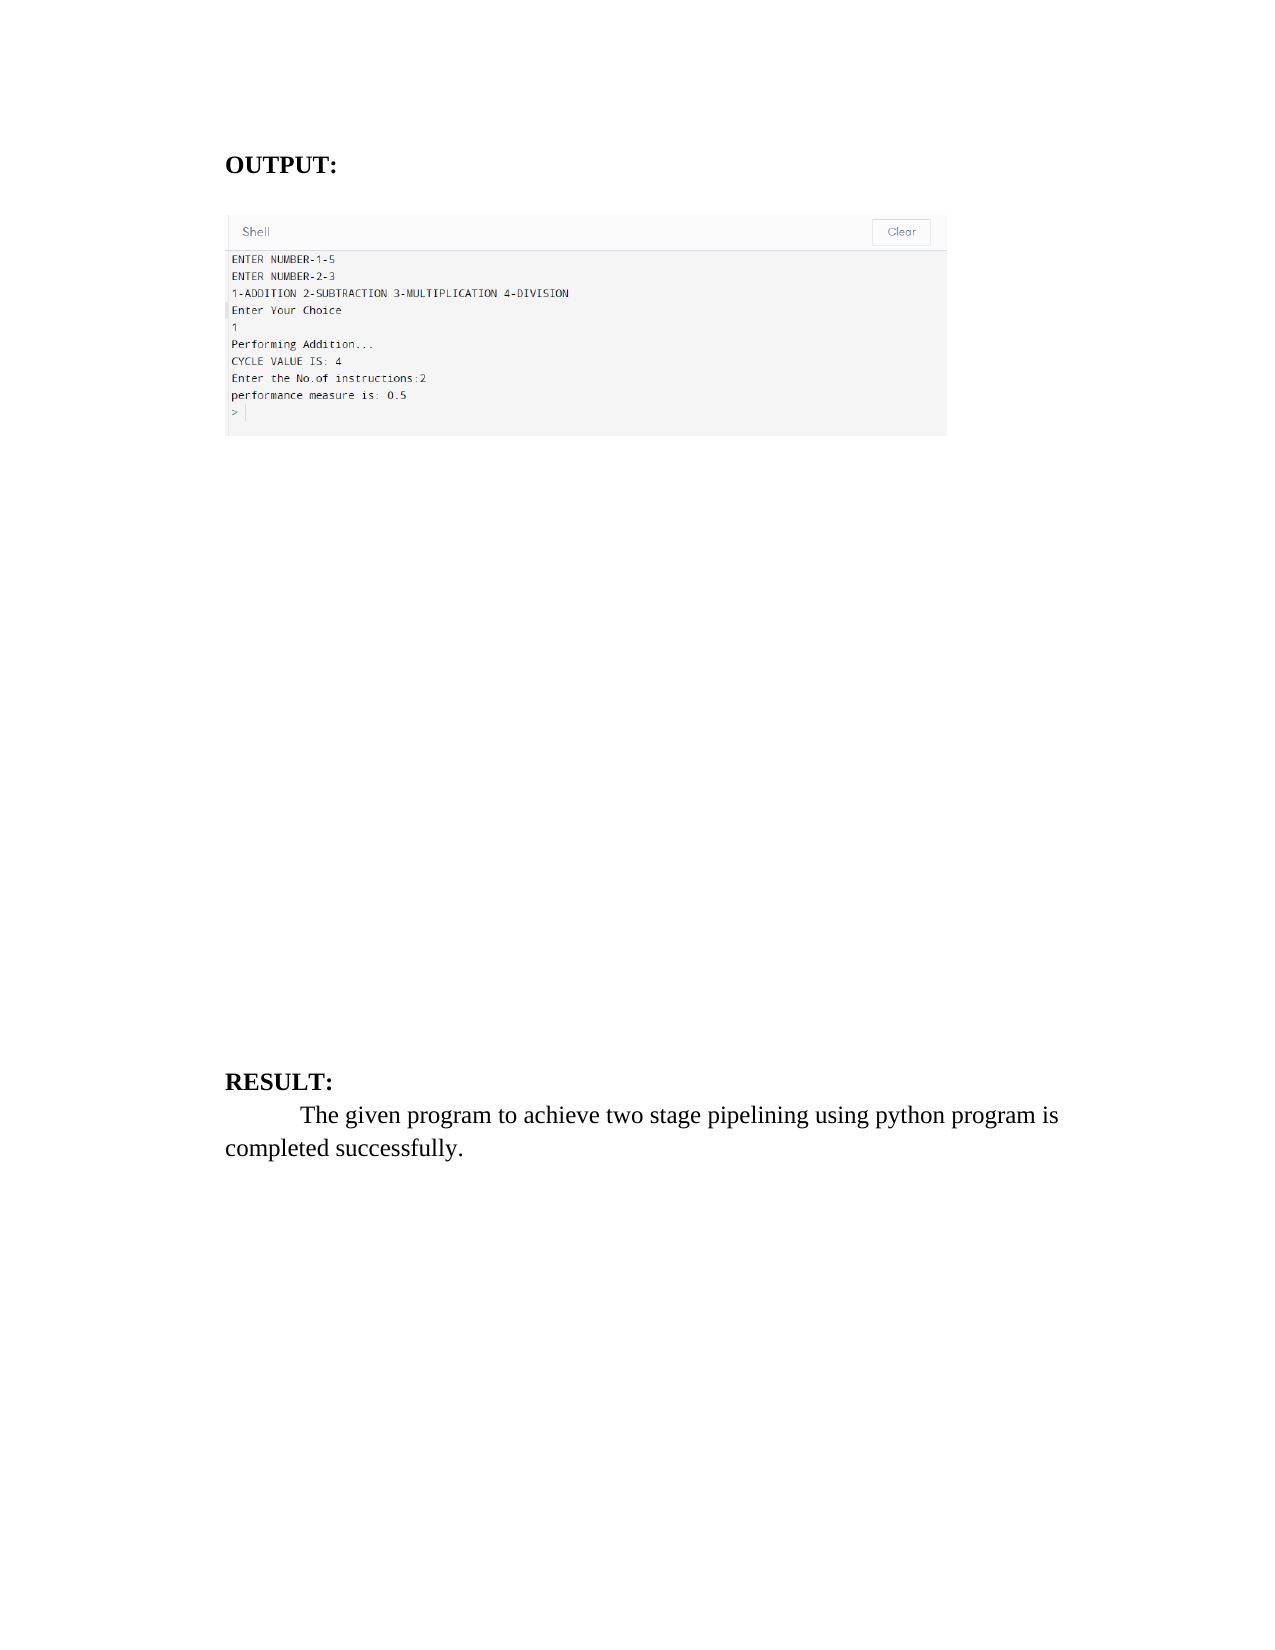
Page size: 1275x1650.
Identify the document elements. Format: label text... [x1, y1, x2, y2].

picture [225, 215, 947, 436]
list OUTPUT: [225, 150, 1125, 179]
list The given program to achieve two stage pipelining using python program is completed successfully. [225, 1100, 1125, 1162]
list RESULT: [225, 1067, 1125, 1096]
